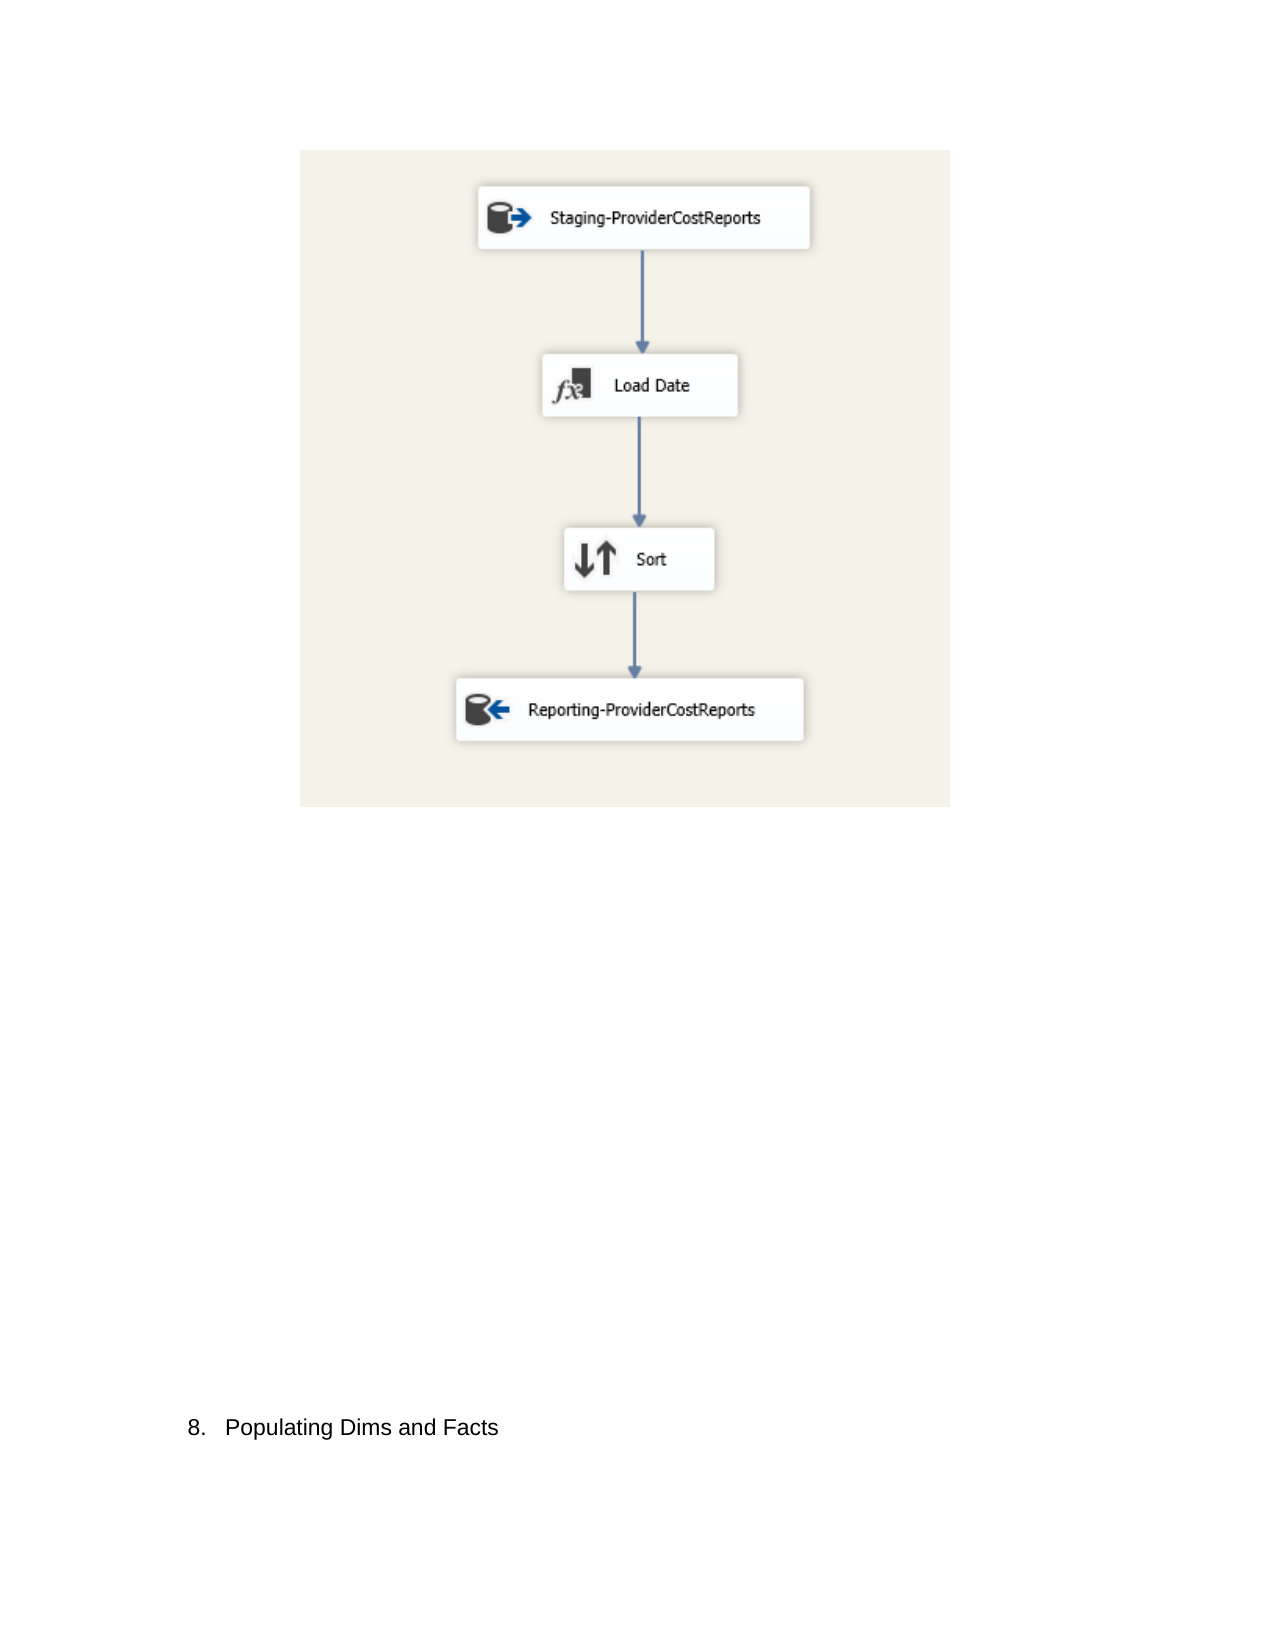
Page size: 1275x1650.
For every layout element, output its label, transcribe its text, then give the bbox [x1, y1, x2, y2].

list Populating Dims and Facts [187, 1414, 1125, 1441]
picture [300, 150, 951, 807]
